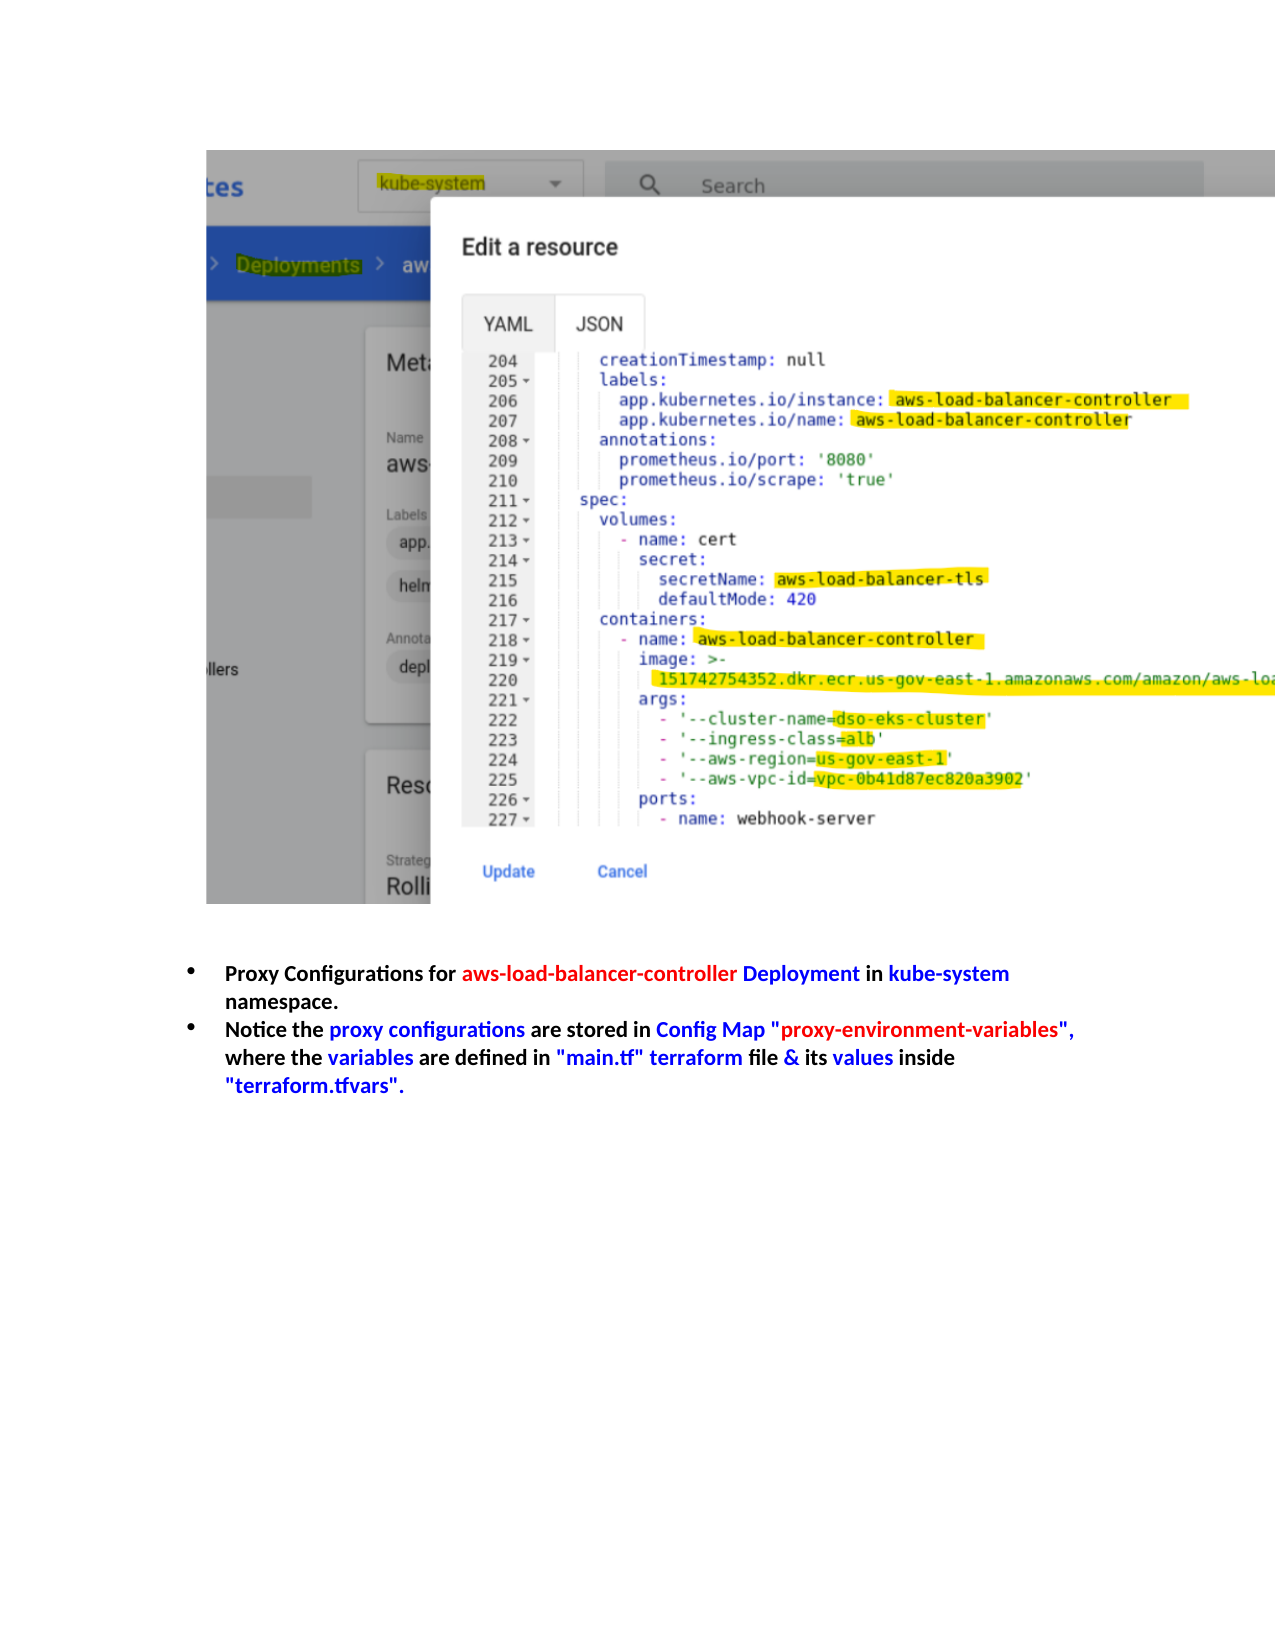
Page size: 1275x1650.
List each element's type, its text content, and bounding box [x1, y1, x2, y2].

list Notice the proxy configurations are stored in Config Map "proxy-environment-variables", where the variables are defined in "main.tf" terraform file & its values inside "terraform.tfvars". [187, 1015, 1125, 1099]
picture [206, 150, 1275, 904]
list Proxy Configurations for aws-load-balancer-controller Deployment in kube-system namespace. [187, 959, 1125, 1015]
